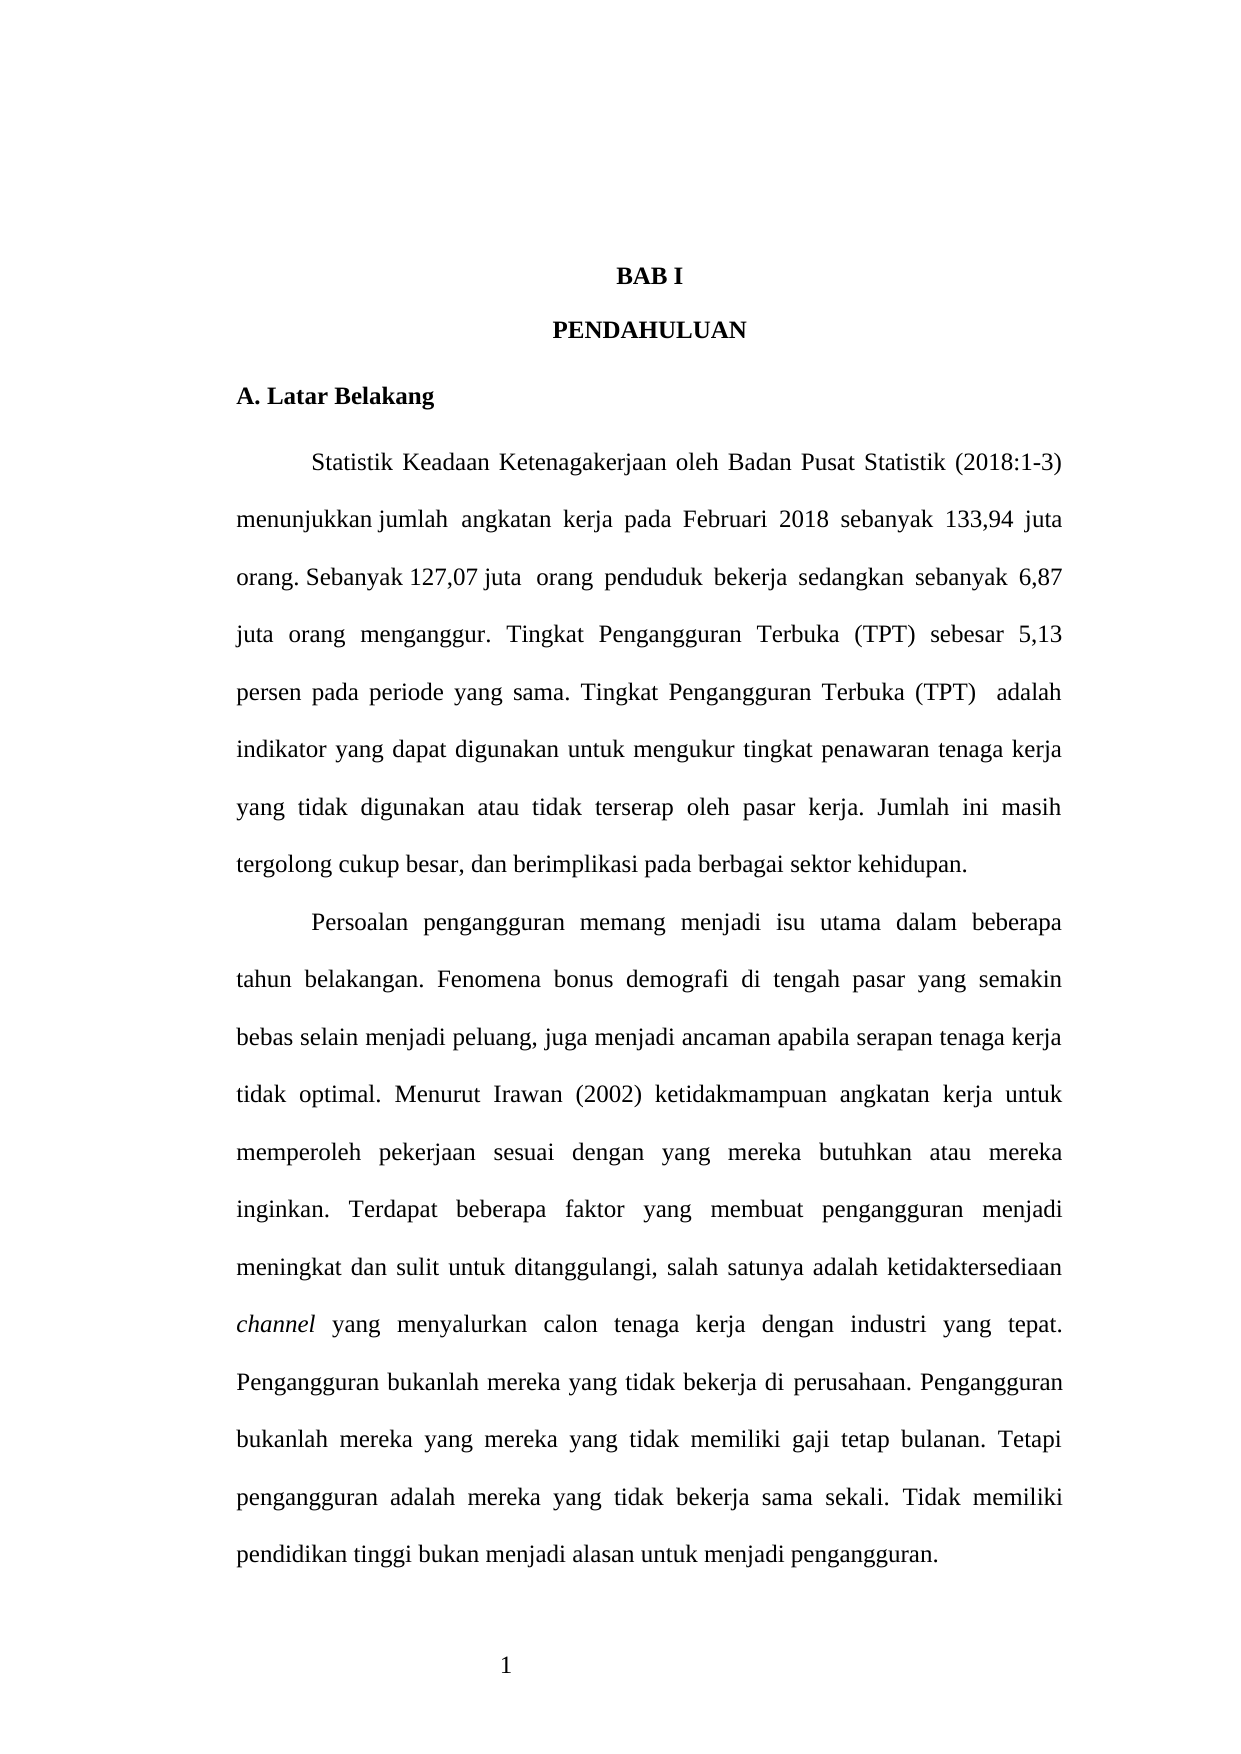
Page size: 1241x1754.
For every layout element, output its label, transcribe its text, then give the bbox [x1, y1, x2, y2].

text Statistik Keadaan Ketenagakerjaan oleh Badan Pusat Statistik (2018:1-3) menunjukkan jumlah angkatan kerja pada Februari 2018 sebanyak 133,94 juta orang. Sebanyak 127,07 juta orang penduduk bekerja sedangkan sebanyak 6,87 juta orang menganggur. Tingkat Pengangguran Terbuka (TPT) sebesar 5,13 persen pada periode yang sama. Tingkat Pengangguran Terbuka (TPT) adalah indikator yang dapat digunakan untuk mengukur tingkat penawaran tenaga kerja yang tidak digunakan atau tidak terserap oleh pasar kerja. Jumlah ini masih tergolong cukup besar, dan berimplikasi pada berbagai sektor kehidupan. [236, 447, 1063, 878]
subtitle Latar Belakang [236, 381, 1063, 410]
subtitle PENDAHULUAN [236, 315, 1063, 344]
subtitle BAB I [236, 261, 1063, 290]
text Persoalan pengangguran memang menjadi isu utama dalam beberapa tahun belakangan. Fenomena bonus demografi di tengah pasar yang semakin bebas selain menjadi peluang, juga menjadi ancaman apabila serapan tenaga kerja tidak optimal. Menurut Irawan (2002) ketidakmampuan angkatan kerja untuk memperoleh pekerjaan sesuai dengan yang mereka butuhkan atau mereka inginkan. Terdapat beberapa faktor yang membuat pengangguran menjadi meningkat dan sulit untuk ditanggulangi, salah satunya adalah ketidaktersediaan channel yang menyalurkan calon tenaga kerja dengan industri yang tepat. Pengangguran bukanlah mereka yang tidak bekerja di perusahaan. Pengangguran bukanlah mereka yang mereka yang tidak memiliki gaji tetap bulanan. Tetapi pengangguran adalah mereka yang tidak bekerja sama sekali. Tidak memiliki pendidikan tinggi bukan menjadi alasan untuk menjadi pengangguran. [236, 907, 1063, 1568]
